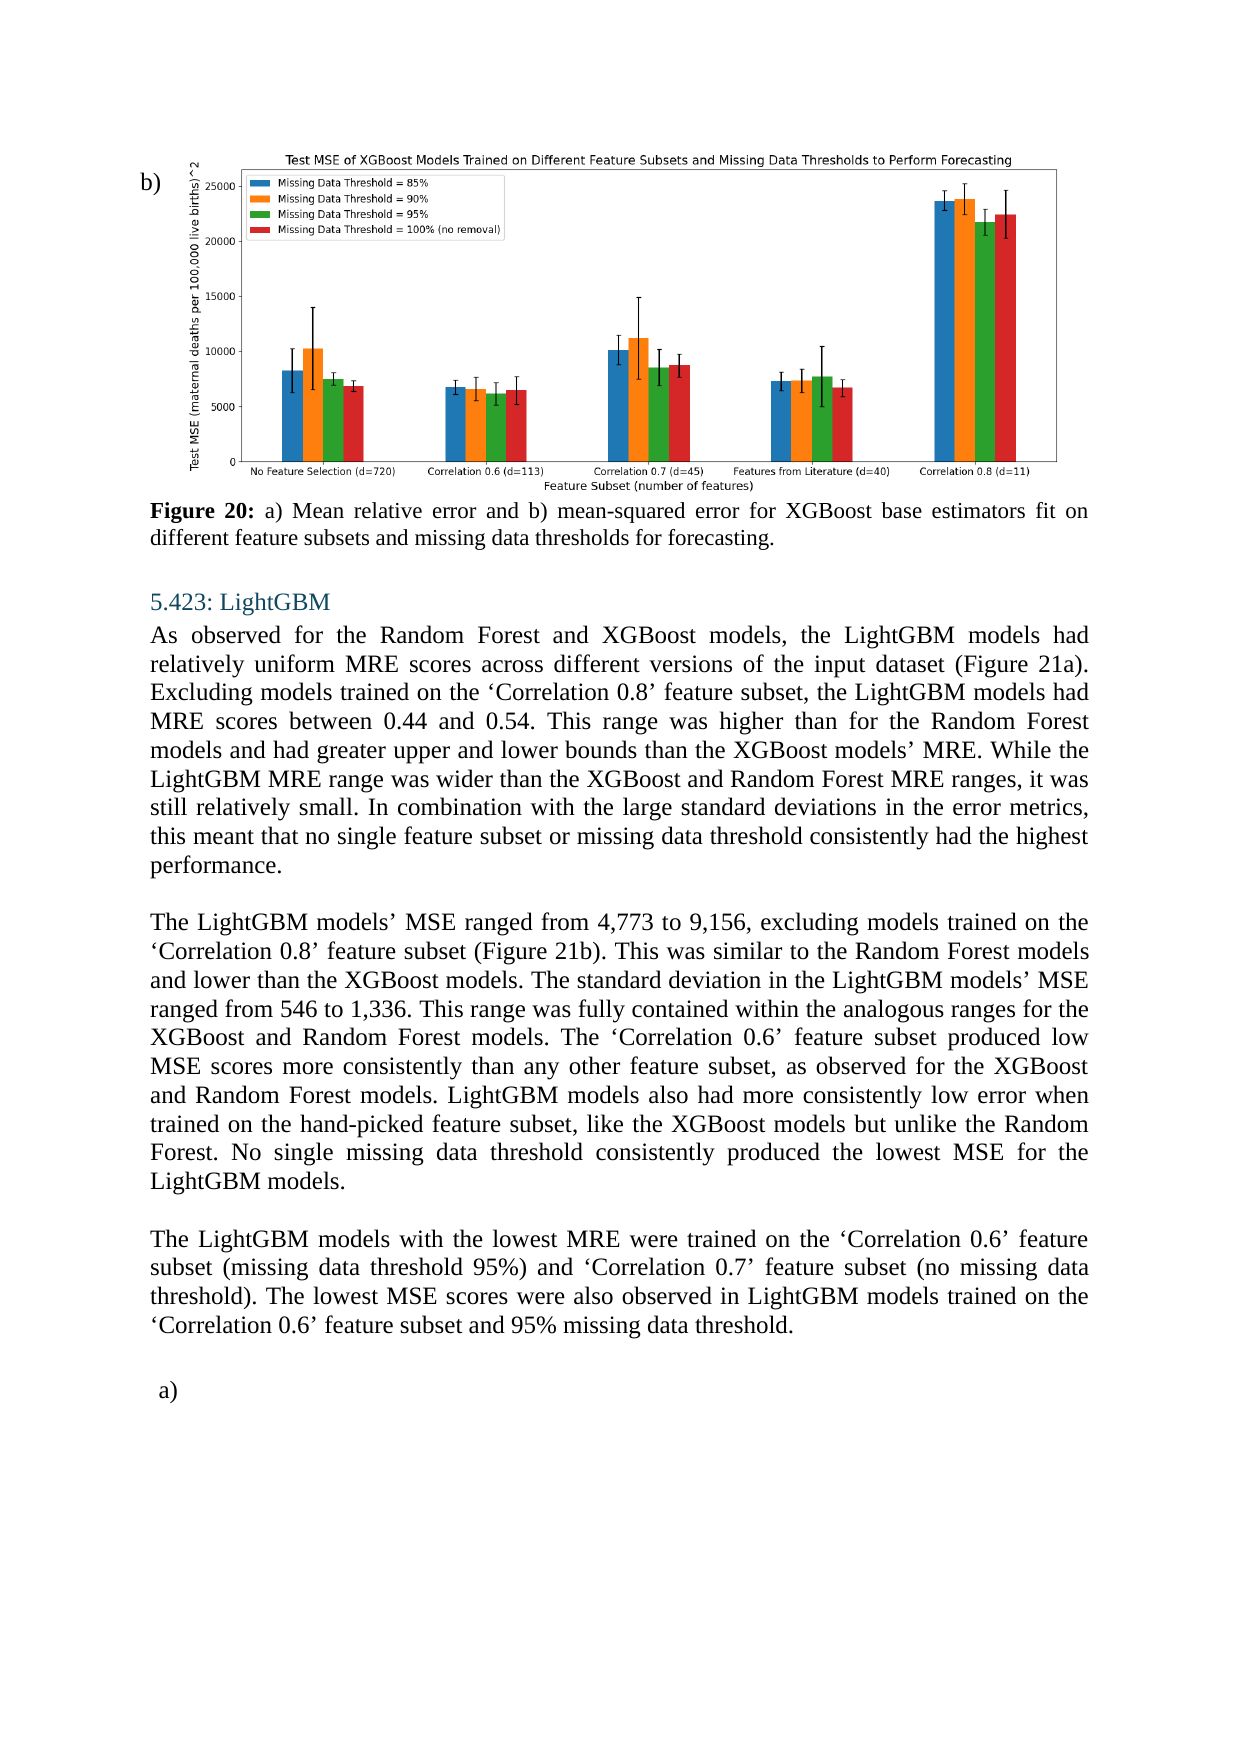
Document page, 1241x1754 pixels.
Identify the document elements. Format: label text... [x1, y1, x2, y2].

text The LightGBM models’ MSE ranged from 4,773 to 9,156, excluding models trained on the ‘Correlation 0.8’ feature subset (Figure 21b). This was similar to the Random Forest models and lower than the XGBoost models. The standard deviation in the LightGBM models’ MSE ranged from 546 to 1,336. This range was fully contained within the analogous ranges for the XGBoost and Random Forest models. The ‘Correlation 0.6’ feature subset produced low MSE scores more consistently than any other feature subset, as observed for the XGBoost and Random Forest models. LightGBM models also had more consistently low error when trained on the hand-picked feature subset, like the XGBoost models but unlike the Random Forest. No single missing data threshold consistently produced the lowest MSE for the LightGBM models. [150, 907, 1090, 1195]
text As observed for the Random Forest and XGBoost models, the LightGBM models had relatively uniform MRE scores across different versions of the input dataset (Figure 21a). Excluding models trained on the ‘Correlation 0.8’ feature subset, the LightGBM models had MRE scores between 0.44 and 0.54. This range was higher than for the Random Forest models and had greater upper and lower bounds than the XGBoost models’ MRE. While the LightGBM MRE range was wider than the XGBoost and Random Forest MRE ranges, it was still relatively small. In combination with the large standard deviations in the error metrics, this meant that no single feature subset or missing data threshold consistently had the highest performance. [150, 620, 1090, 879]
text The LightGBM models with the lowest MRE were trained on the ‘Correlation 0.6’ feature subset (missing data threshold 95%) and ‘Correlation 0.7’ feature subset (no missing data threshold). The lowest MSE scores were also observed in LightGBM models trained on the ‘Correlation 0.6’ feature subset and 95% missing data threshold. [150, 1224, 1090, 1339]
picture [184, 150, 1062, 498]
subtitle 5.423: LightGBM [150, 587, 1090, 616]
text Figure 20: a) Mean relative error and b) mean-squared error for XGBoost base estimators fit on different feature subsets and missing data thresholds for forecasting. [150, 497, 1090, 550]
